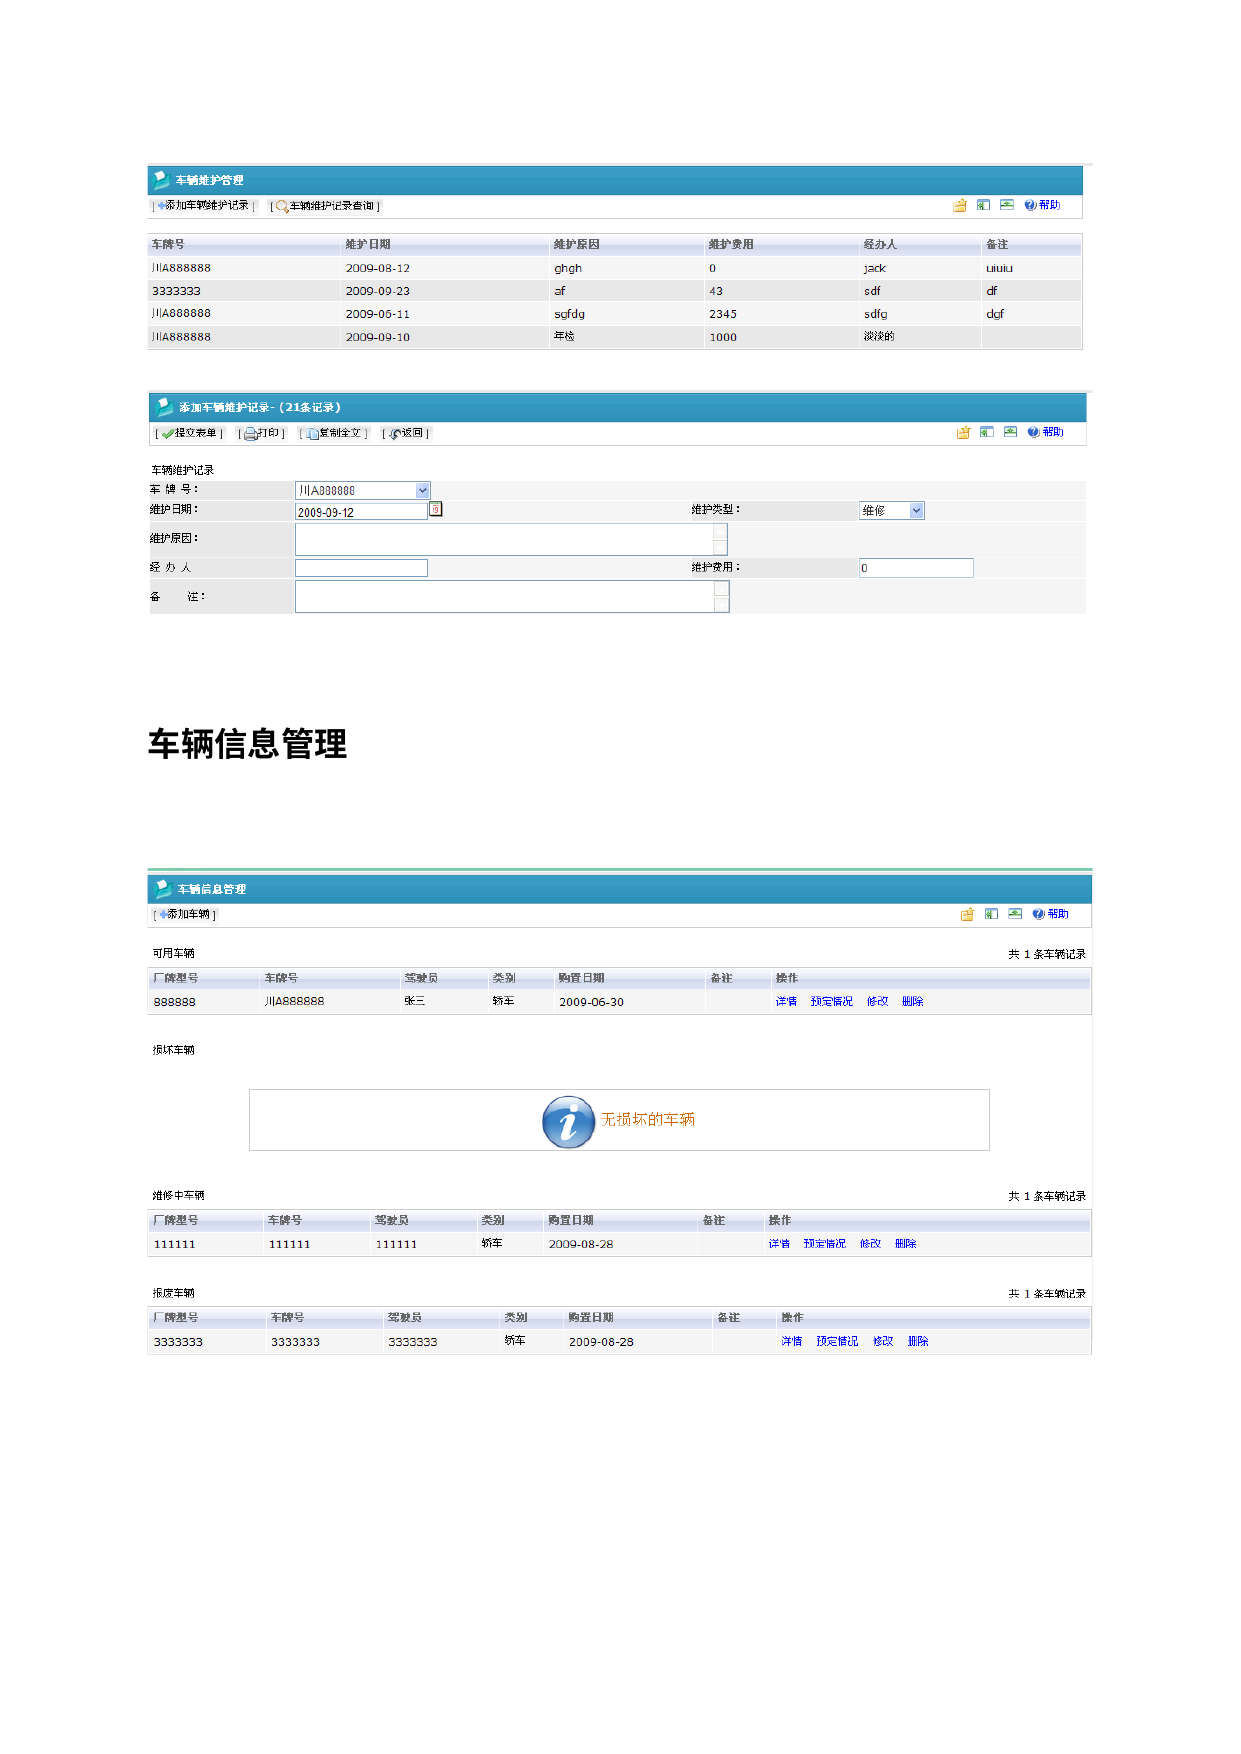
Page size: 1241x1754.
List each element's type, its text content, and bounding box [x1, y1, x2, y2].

picture [147, 868, 1093, 1355]
subtitle 车辆信息管理 [148, 709, 1093, 774]
picture [147, 162, 1093, 632]
